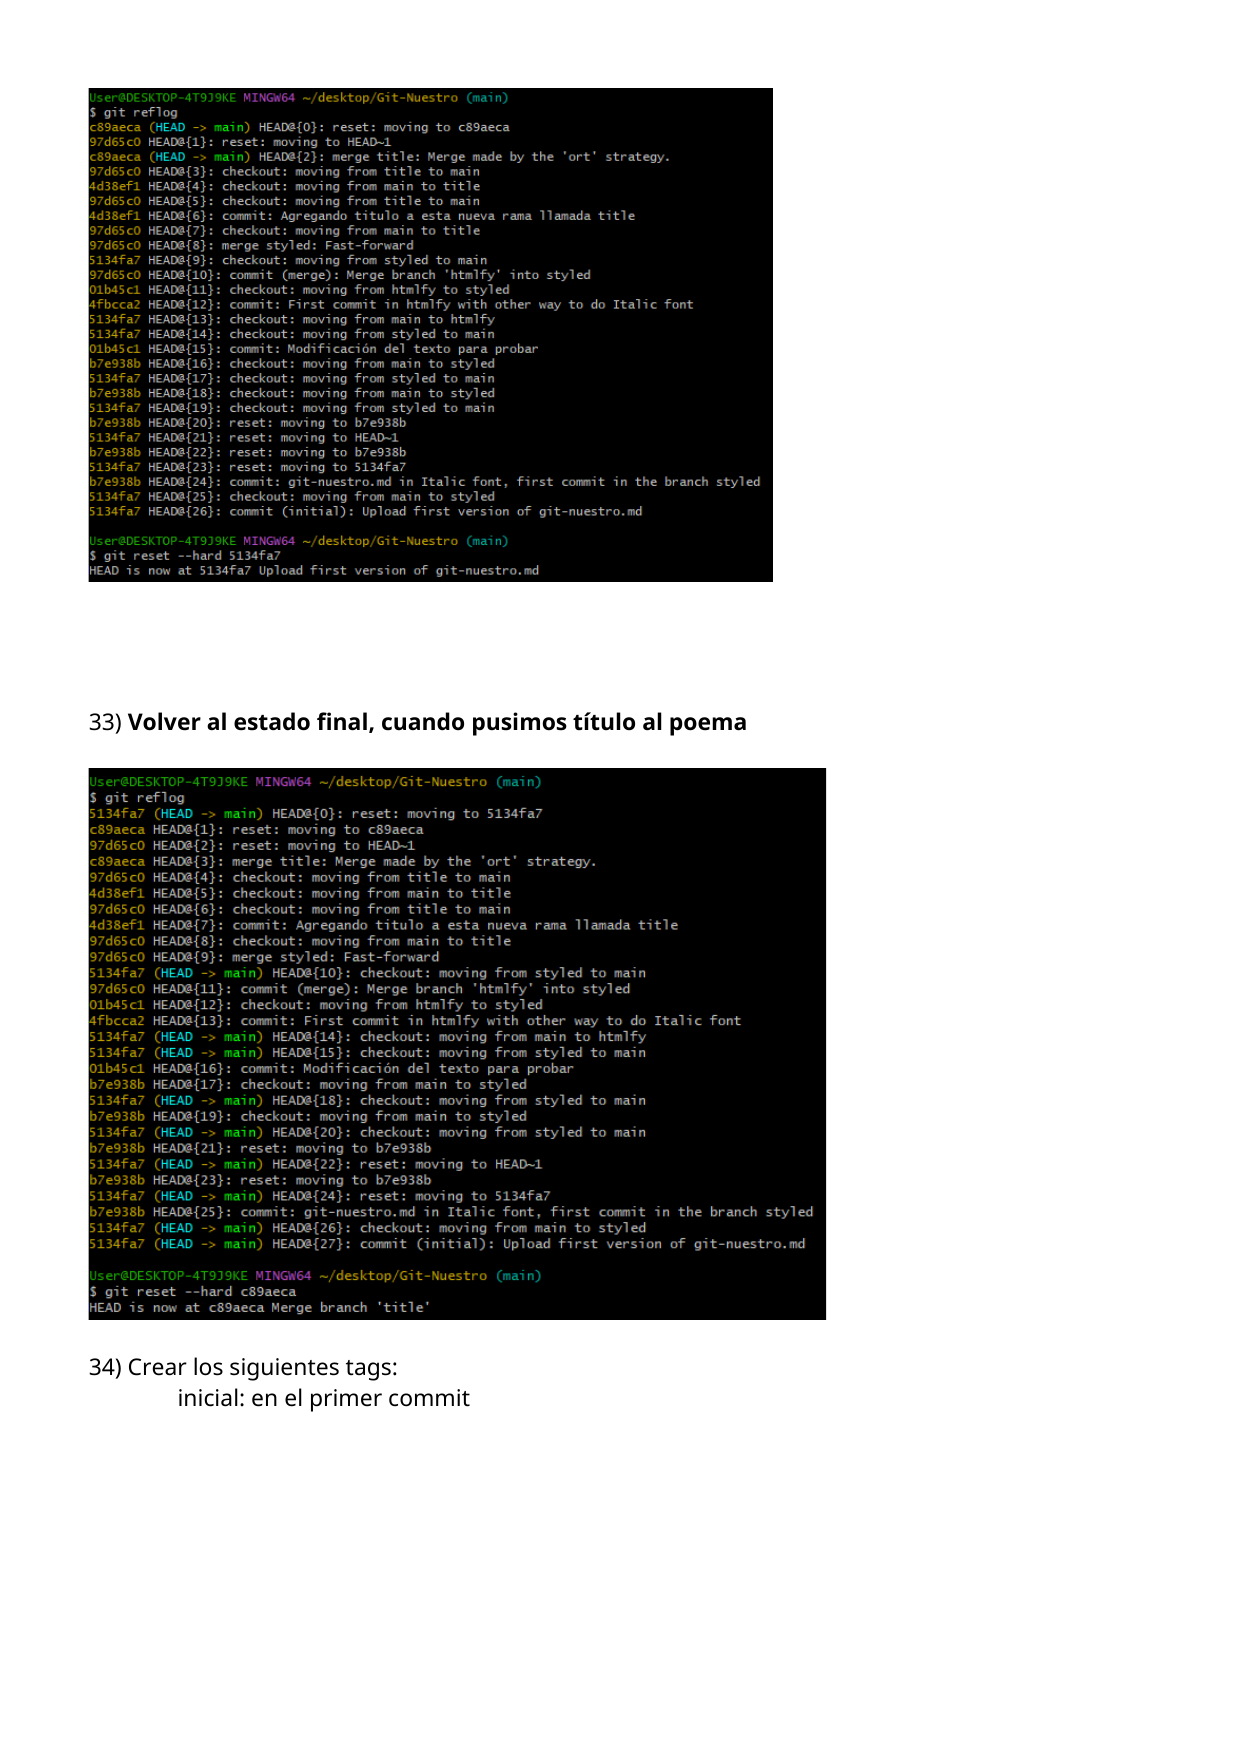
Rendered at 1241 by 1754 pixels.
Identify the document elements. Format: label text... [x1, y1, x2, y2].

picture [88, 768, 827, 1320]
text 33) Volver al estado final, cuando pusimos título al poema [88, 706, 1063, 738]
text inicial: en el primer commit [88, 1382, 1063, 1413]
text 34) Crear los siguientes tags: [88, 1350, 1063, 1382]
picture [88, 88, 773, 582]
